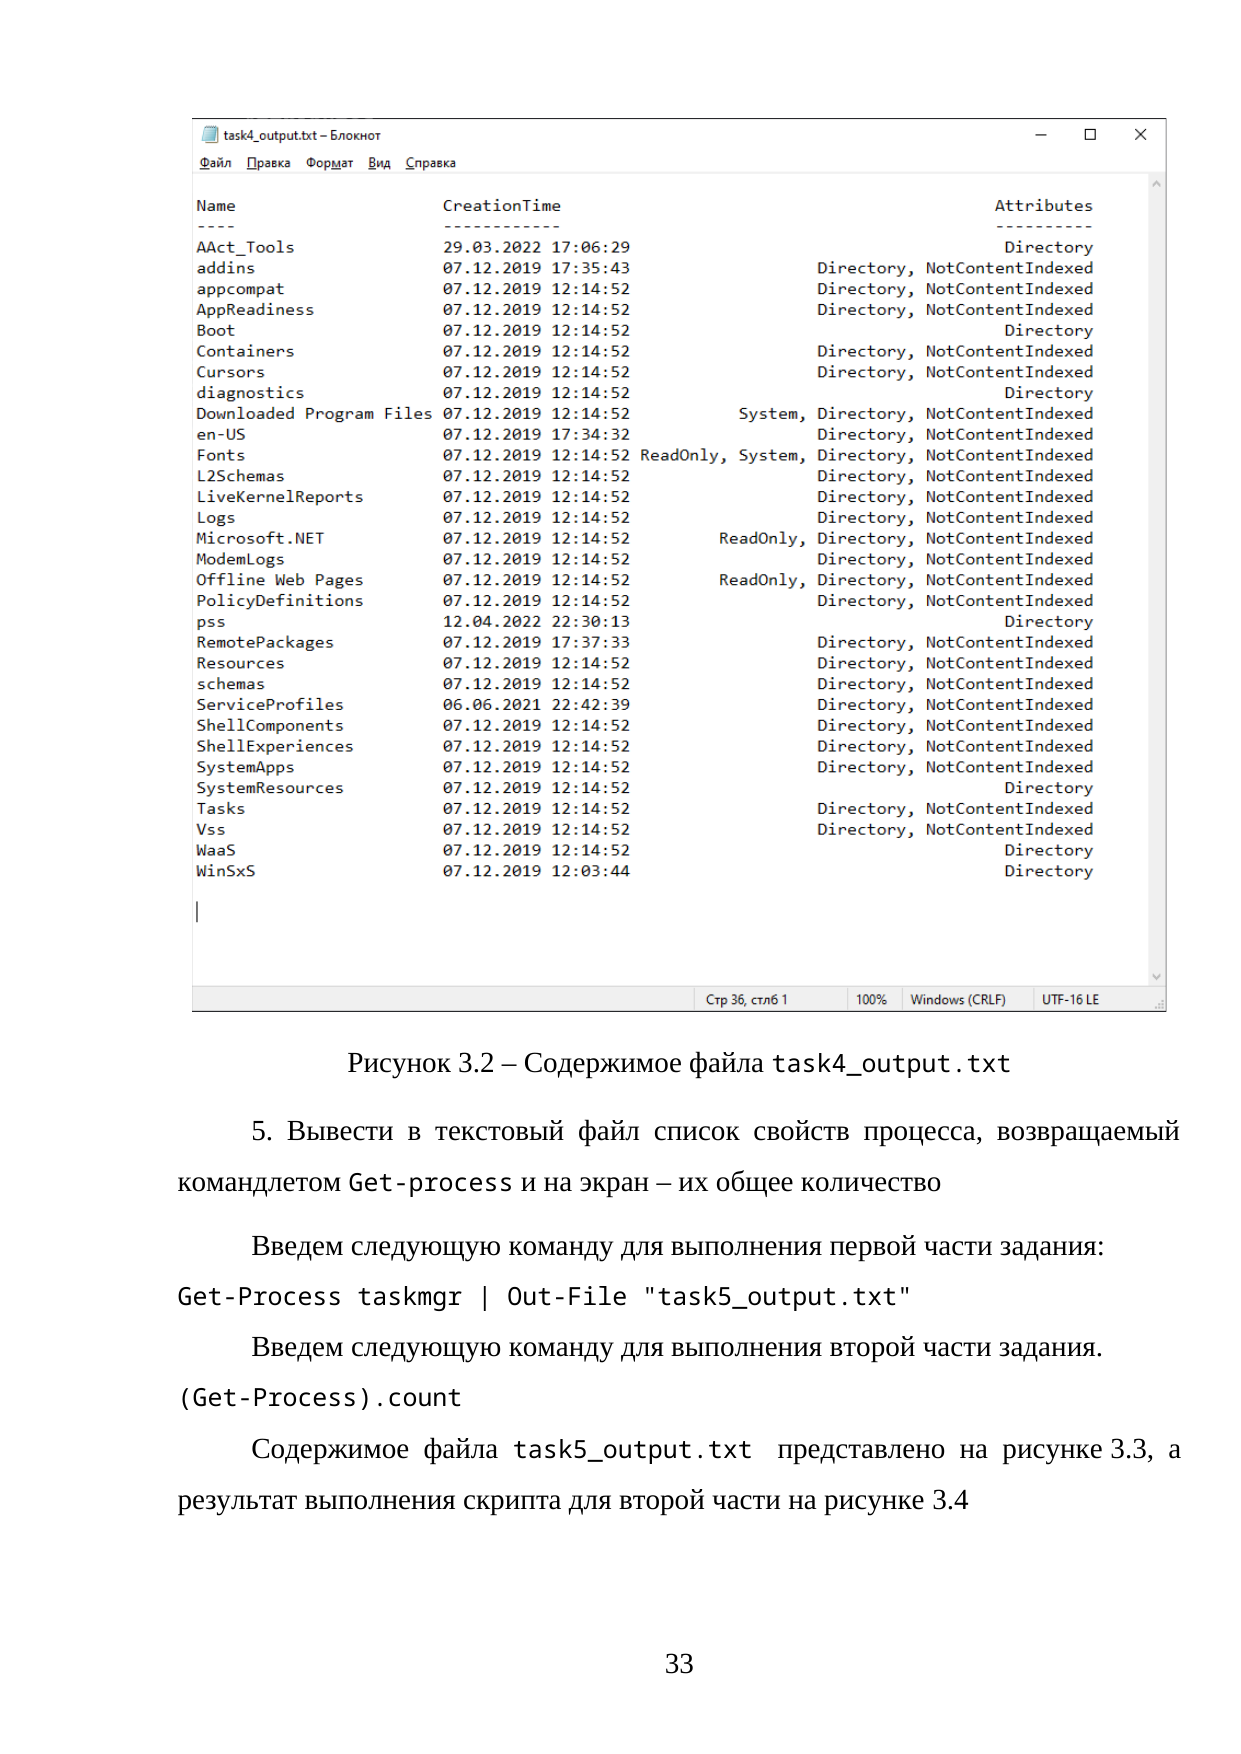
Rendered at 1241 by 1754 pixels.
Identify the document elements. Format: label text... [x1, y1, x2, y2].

text (Get-Process).count [177, 1380, 1181, 1414]
text Рисунок 3.2 – Содержимое файла task4_output.txt [177, 1045, 1181, 1080]
list 5. Вывести в текстовый файл список свойств процесса, возвращаемый командлетом Get-process и на экран – их общее количество [177, 1113, 1181, 1198]
picture [192, 118, 1167, 1012]
text Введем следующую команду для выполнения первой части задания: [177, 1228, 1181, 1262]
text Get-Process taskmgr | Out-File "task5_output.txt" [177, 1278, 1181, 1313]
text Введем следующую команду для выполнения второй части задания. [177, 1329, 1181, 1363]
text Содержимое файла task5_output.txt представлено на рисунке 3.3, а результат выполнения скрипта для второй части на рисунке 3.4 [177, 1431, 1181, 1516]
